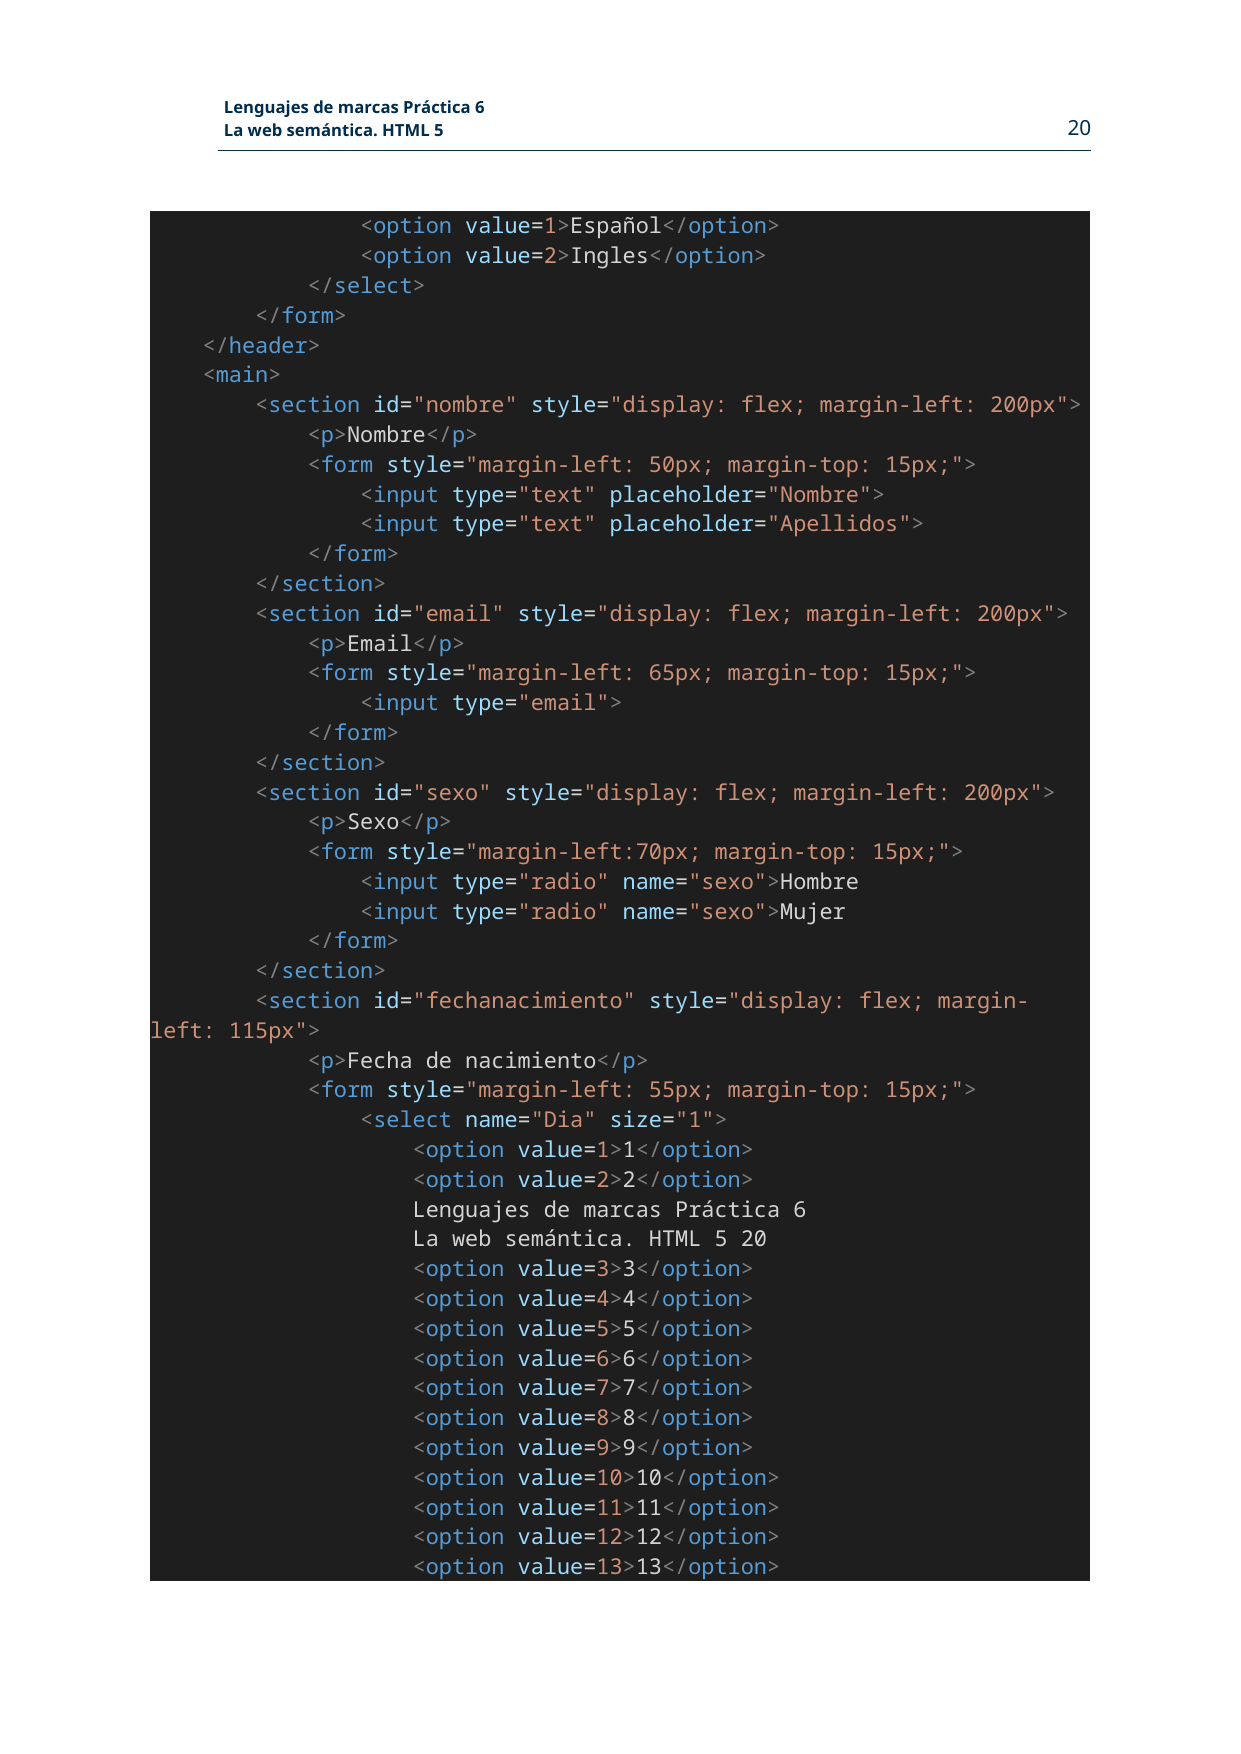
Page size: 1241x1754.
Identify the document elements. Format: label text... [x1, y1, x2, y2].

text <section id="sexo" style="display: flex; margin-left: 200px"> [150, 777, 1090, 806]
text <option value=12>12</option> [150, 1521, 1090, 1551]
text <option value=5>5</option> [150, 1313, 1090, 1343]
text <option value=6>6</option> [150, 1343, 1090, 1372]
text <form style="margin-left: 55px; margin-top: 15px;"> [150, 1074, 1090, 1104]
text <input type="radio" name="sexo">Mujer [150, 896, 1090, 926]
text <main> [150, 359, 1090, 389]
text </select> [150, 270, 1090, 300]
text </form> [150, 926, 1090, 955]
text <section id="nombre" style="display: flex; margin-left: 200px"> [150, 389, 1090, 419]
text <section id="fechanacimiento" style="display: flex; margin-left: 115px"> [150, 985, 1090, 1045]
text <option value=8>8</option> [150, 1402, 1090, 1432]
text La web semántica. HTML 5 20 [150, 1223, 1090, 1253]
text <p>Fecha de nacimiento</p> [150, 1045, 1090, 1074]
text <option value=3>3</option> [150, 1253, 1090, 1283]
text <option value=2>Ingles</option> [150, 240, 1090, 270]
text <option value=1>Español</option> [150, 211, 1090, 240]
text <form style="margin-left: 65px; margin-top: 15px;"> [150, 657, 1090, 687]
text </form> [150, 538, 1090, 568]
text <input type="radio" name="sexo">Hombre [150, 866, 1090, 896]
text <form style="margin-left: 50px; margin-top: 15px;"> [150, 449, 1090, 479]
text <option value=9>9</option> [150, 1432, 1090, 1462]
text <p>Sexo</p> [150, 806, 1090, 836]
text </header> [150, 330, 1090, 359]
text </form> [150, 300, 1090, 330]
text <option value=4>4</option> [150, 1283, 1090, 1313]
text Lenguajes de marcas Práctica 6 [150, 1194, 1090, 1223]
text <input type="email"> [150, 687, 1090, 717]
text <option value=7>7</option> [150, 1372, 1090, 1402]
text <select name="Dia" size="1"> [150, 1104, 1090, 1134]
text <input type="text" placeholder="Nombre"> [150, 479, 1090, 508]
text <p>Nombre</p> [150, 419, 1090, 449]
text </section> [150, 955, 1090, 985]
text <option value=2>2</option> [150, 1164, 1090, 1194]
text <p>Email</p> [150, 628, 1090, 657]
text </section> [150, 568, 1090, 598]
text <option value=13>13</option> [150, 1551, 1090, 1581]
text <option value=11>11</option> [150, 1492, 1090, 1521]
text <option value=1>1</option> [150, 1134, 1090, 1164]
text <input type="text" placeholder="Apellidos"> [150, 508, 1090, 538]
text </section> [150, 747, 1090, 777]
text <form style="margin-left:70px; margin-top: 15px;"> [150, 836, 1090, 866]
text <option value=10>10</option> [150, 1462, 1090, 1492]
text </form> [150, 717, 1090, 747]
text <section id="email" style="display: flex; margin-left: 200px"> [150, 598, 1090, 628]
